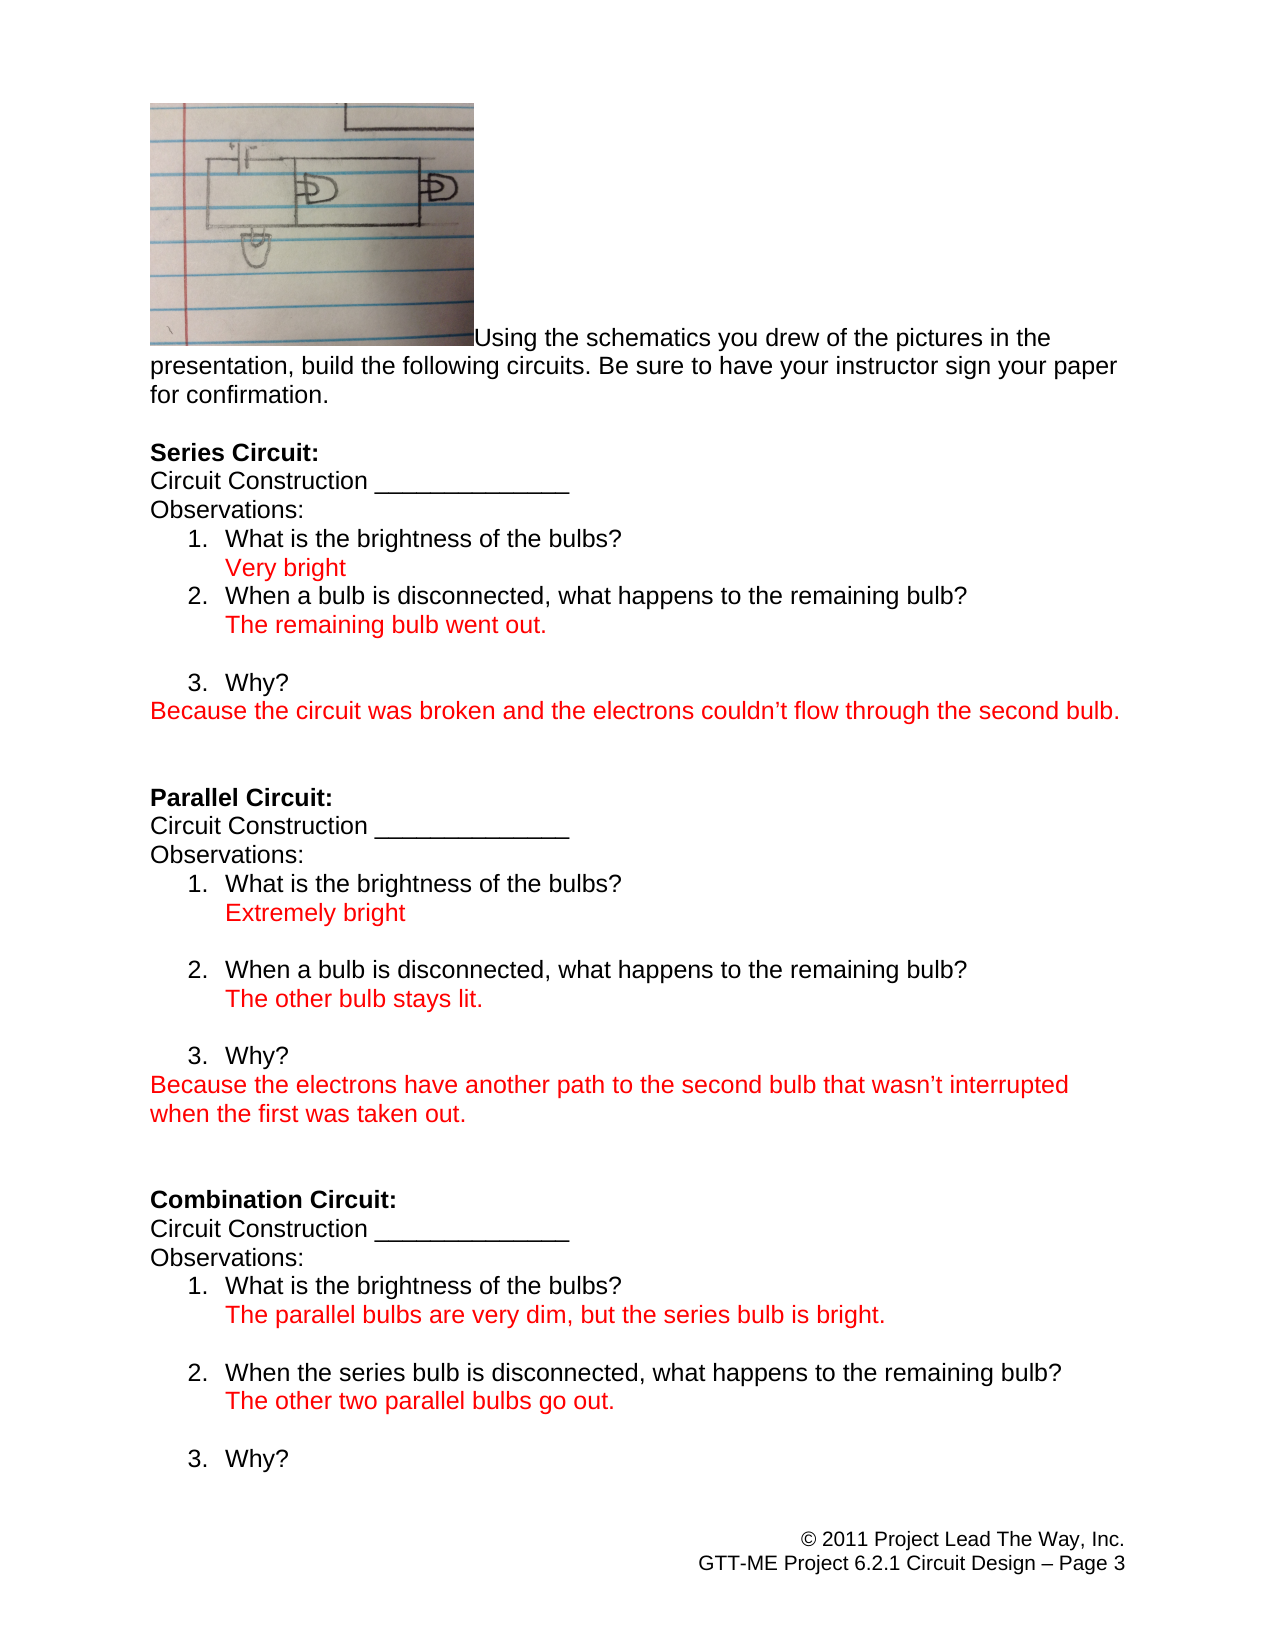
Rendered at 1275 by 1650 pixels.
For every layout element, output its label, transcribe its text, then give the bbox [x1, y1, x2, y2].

text The remaining bulb went out. [225, 610, 1125, 639]
list What is the brightness of the bulbs? [187, 1271, 1125, 1300]
text Observations: [150, 1243, 1125, 1271]
picture [150, 103, 474, 346]
list What is the brightness of the bulbs? [187, 869, 1125, 898]
text The other two parallel bulbs go out. [225, 1386, 1125, 1415]
text Parallel Circuit: [150, 783, 1125, 811]
text Very bright [225, 553, 1125, 581]
text The other bulb stays lit. [225, 984, 1125, 1013]
text Extremely bright [225, 898, 1125, 926]
text Series Circuit: [150, 438, 1125, 466]
list Why? [187, 1041, 1125, 1070]
text Circuit Construction ______________ [150, 466, 1125, 495]
text Circuit Construction ______________ [150, 811, 1125, 840]
text Circuit Construction ______________ [150, 1214, 1125, 1243]
text Combination Circuit: [150, 1185, 1125, 1214]
text Observations: [150, 840, 1125, 869]
text Observations: [150, 495, 1125, 524]
list Why? [187, 1444, 1125, 1473]
list Why? [187, 668, 1125, 696]
text The parallel bulbs are very dim, but the series bulb is bright. [225, 1300, 1125, 1329]
list When a bulb is disconnected, what happens to the remaining bulb? [187, 581, 1125, 610]
text Because the electrons have another path to the second bulb that wasn’t interrupted when the first was taken out. [150, 1070, 1125, 1128]
list What is the brightness of the bulbs? [187, 524, 1125, 553]
list When a bulb is disconnected, what happens to the remaining bulb? [187, 955, 1125, 984]
text Because the circuit was broken and the electrons couldn’t flow through the second bulb. [150, 696, 1125, 725]
list When the series bulb is disconnected, what happens to the remaining bulb? [187, 1358, 1125, 1386]
